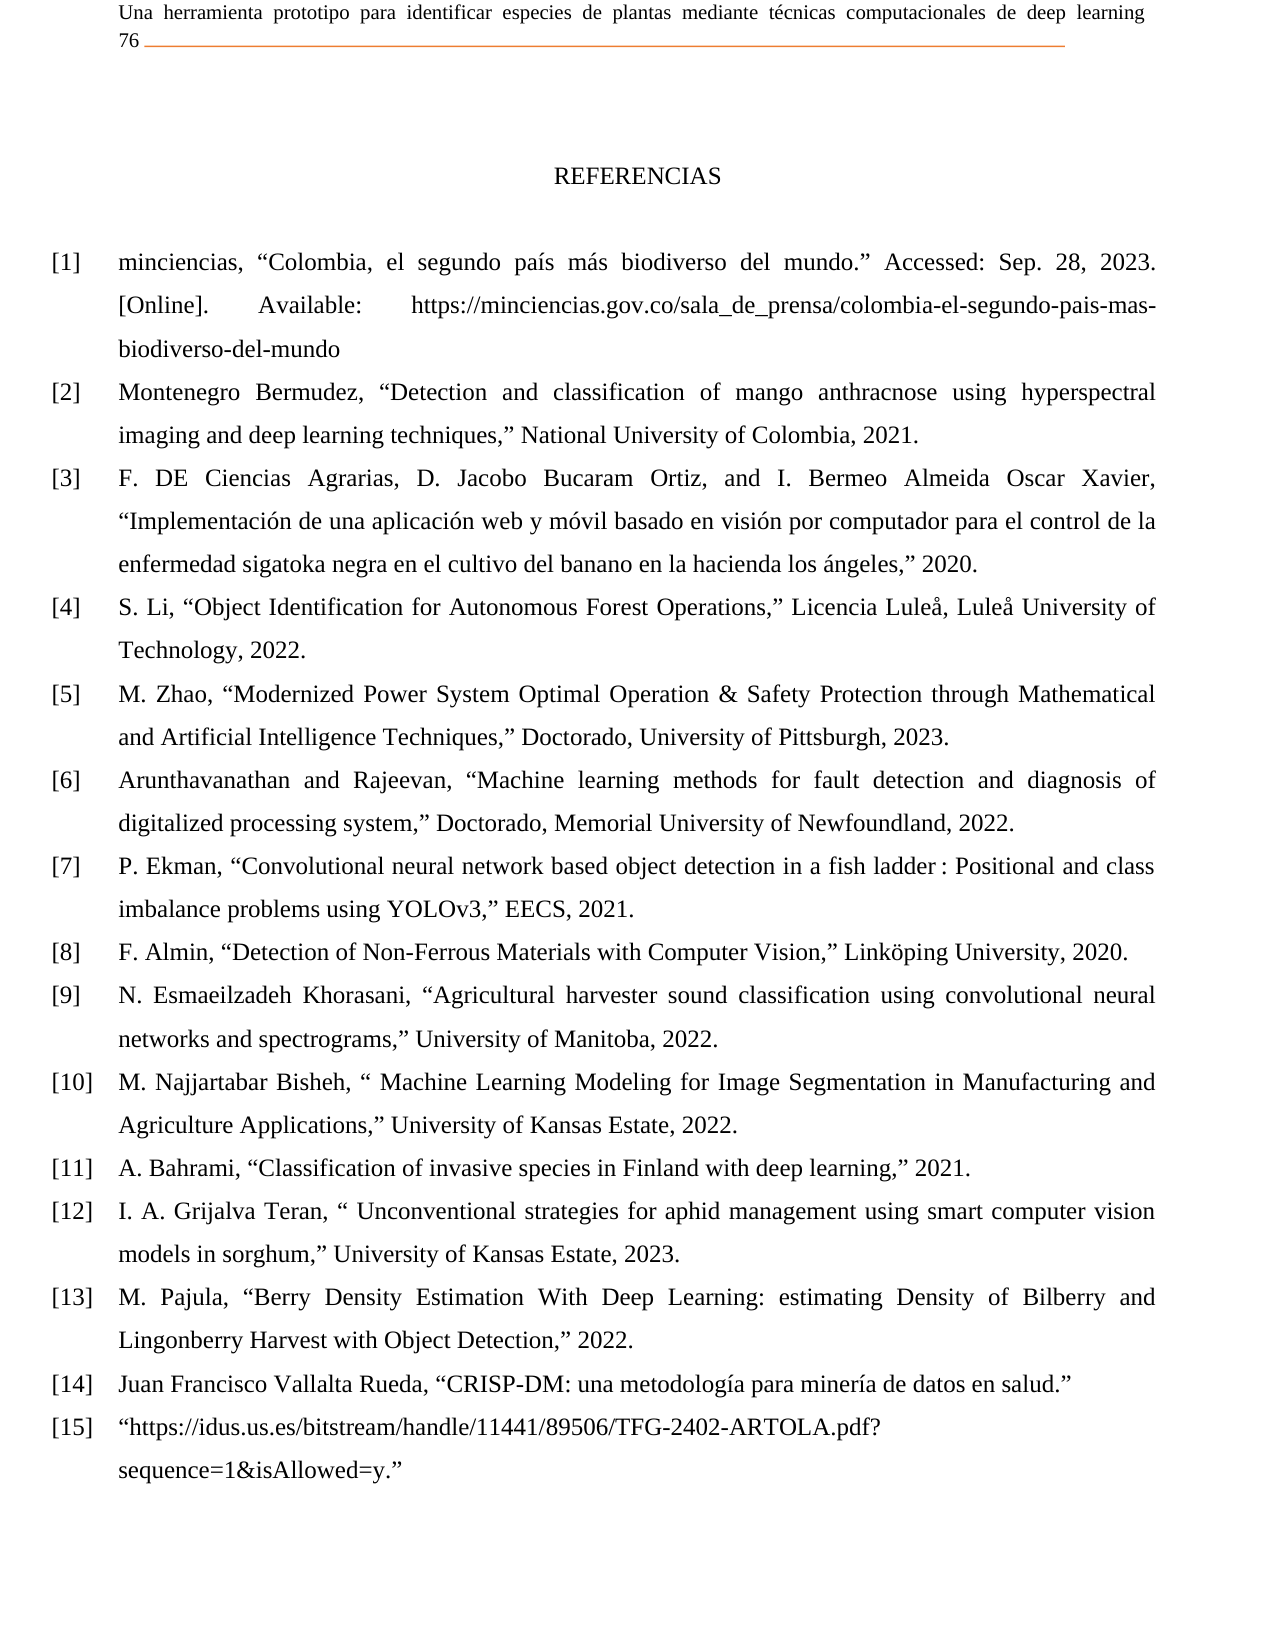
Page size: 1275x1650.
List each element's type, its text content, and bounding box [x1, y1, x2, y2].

text [3] F. DE Ciencias Agrarias, D. Jacobo Bucaram Ortiz, and I. Bermeo Almeida Oscar Xavier, “Implementación de una aplicación web y móvil basado en visión por computador para el control de la enfermedad sigatoka negra en el cultivo del banano en la hacienda los ángeles,” 2020. [51, 463, 1157, 578]
text [15] “https://idus.us.es/bitstream/handle/11441/89506/TFG-2402-ARTOLA.pdf?sequence=1&isAllowed=y.” [51, 1412, 1157, 1484]
text [12] I. A. Grijalva Teran, “ Unconventional strategies for aphid management using smart computer vision models in sorghum,” University of Kansas Estate, 2023. [51, 1196, 1157, 1268]
text [8] F. Almin, “Detection of Non-Ferrous Materials with Computer Vision,” Linköping University, 2020. [51, 937, 1157, 966]
subtitle REFERENCIAS [118, 161, 1157, 190]
text [13] M. Pajula, “Berry Density Estimation With Deep Learning: estimating Density of Bilberry and Lingonberry Harvest with Object Detection,” 2022. [51, 1282, 1157, 1354]
text [11] A. Bahrami, “Classification of invasive species in Finland with deep learning,” 2021. [51, 1153, 1157, 1182]
text [2] Montenegro Bermudez, “Detection and classification of mango anthracnose using hyperspectral imaging and deep learning techniques,” National University of Colombia, 2021. [51, 377, 1157, 449]
text [4] S. Li, “Object Identification for Autonomous Forest Operations,” Licencia Luleå, Luleå University of Technology, 2022. [51, 592, 1157, 664]
text [7] P. Ekman, “Convolutional neural network based object detection in a fish ladder : Positional and class imbalance problems using YOLOv3,” EECS, 2021. [51, 851, 1157, 923]
text [6] Arunthavanathan and Rajeevan, “Machine learning methods for fault detection and diagnosis of digitalized processing system,” Doctorado, Memorial University of Newfoundland, 2022. [51, 765, 1157, 837]
text [5] M. Zhao, “Modernized Power System Optimal Operation & Safety Protection through Mathematical and Artificial Intelligence Techniques,” Doctorado, University of Pittsburgh, 2023. [51, 679, 1157, 751]
text [14] Juan Francisco Vallalta Rueda, “CRISP-DM: una metodología para minería de datos en salud.” [51, 1369, 1157, 1397]
text [10] M. Najjartabar Bisheh, “ Machine Learning Modeling for Image Segmentation in Manufacturing and Agriculture Applications,” University of Kansas Estate, 2022. [51, 1067, 1157, 1139]
text [9] N. Esmaeilzadeh Khorasani, “Agricultural harvester sound classification using convolutional neural networks and spectrograms,” University of Manitoba, 2022. [51, 981, 1157, 1052]
